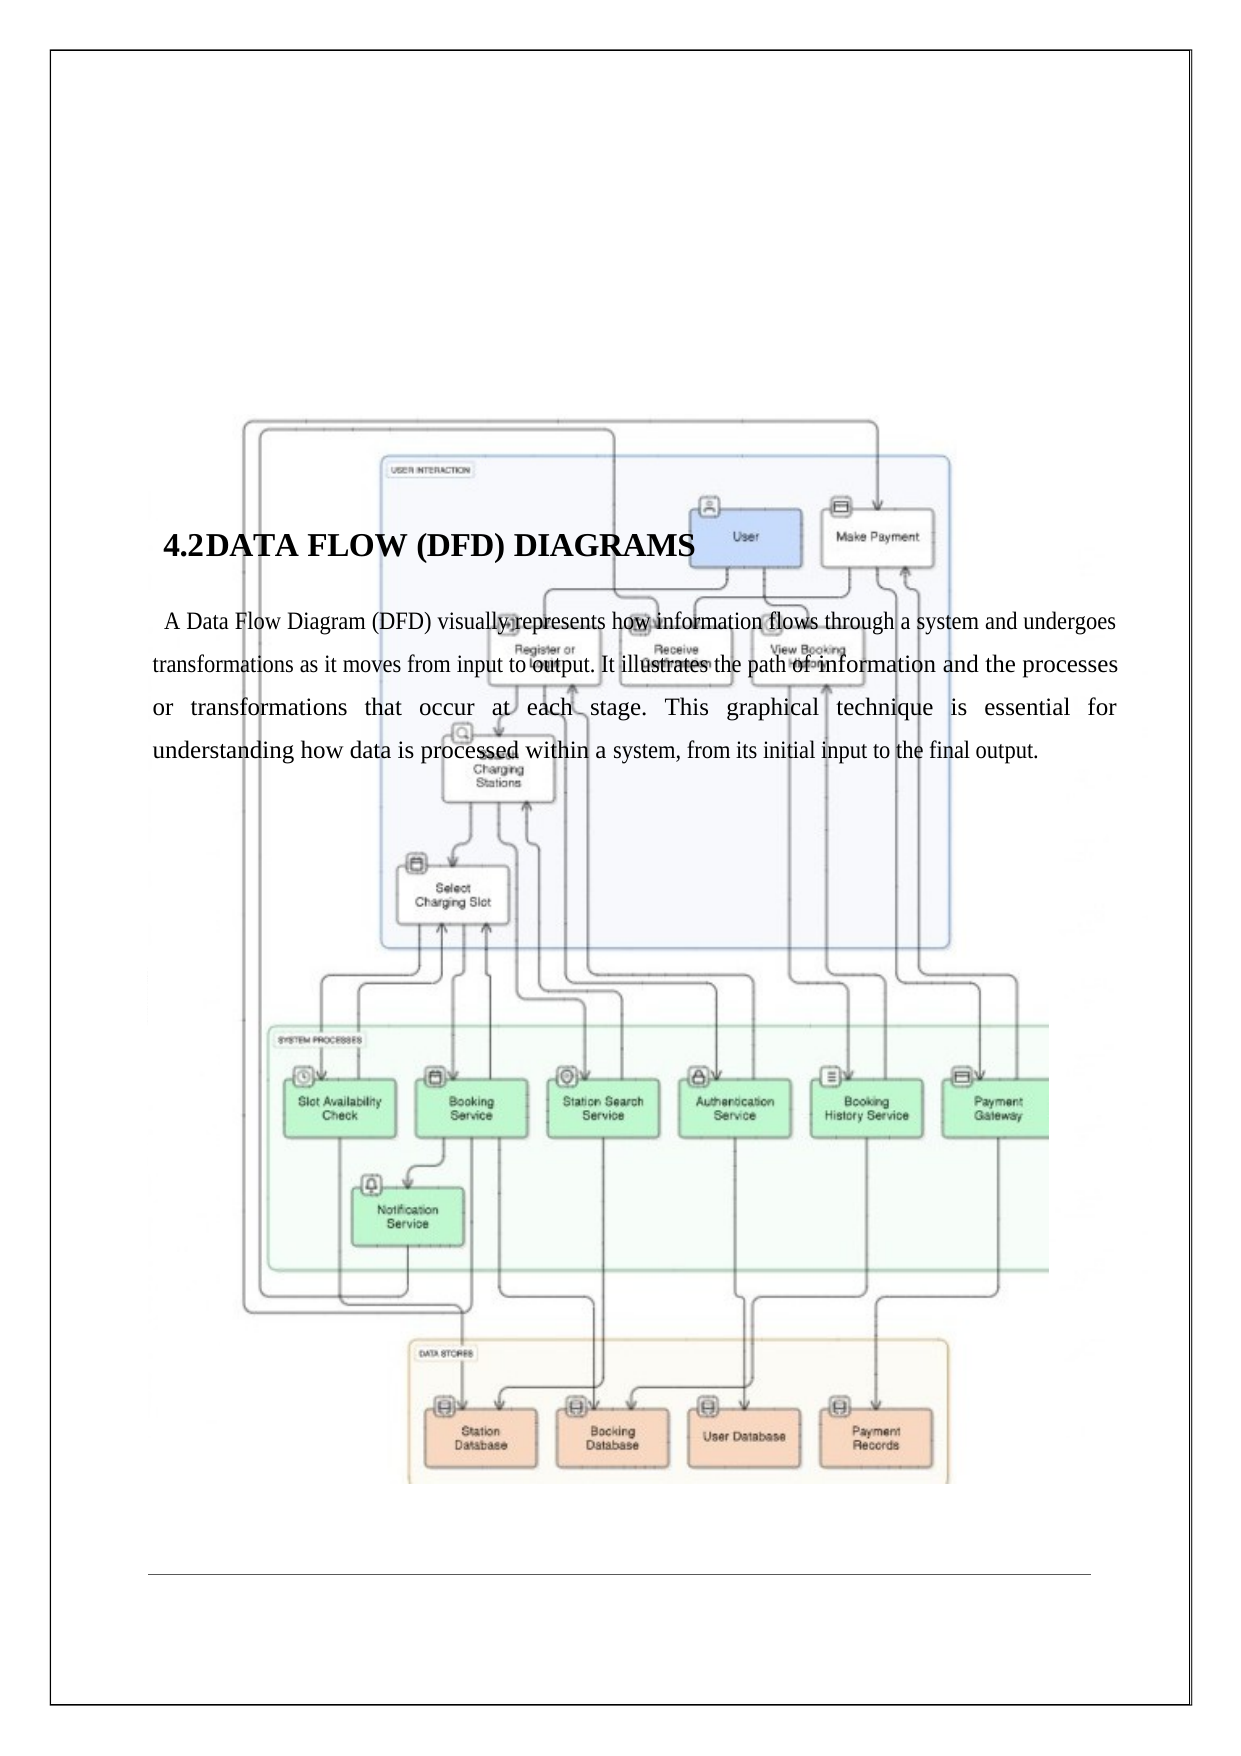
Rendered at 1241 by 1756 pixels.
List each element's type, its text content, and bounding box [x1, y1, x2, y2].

picture [39, 39, 1203, 1716]
text A Data Flow Diagram (DFD) visually represents how information flows through a system and undergoes transformations as it moves from input to output. It illustrates the path of information and the processes or transformations that occur at each stage. This graphical technique is essential for understanding how data is processed within a system, from its initial input to the final output. [152, 606, 1118, 764]
list DATA FLOW (DFD) DIAGRAMS [163, 525, 918, 563]
